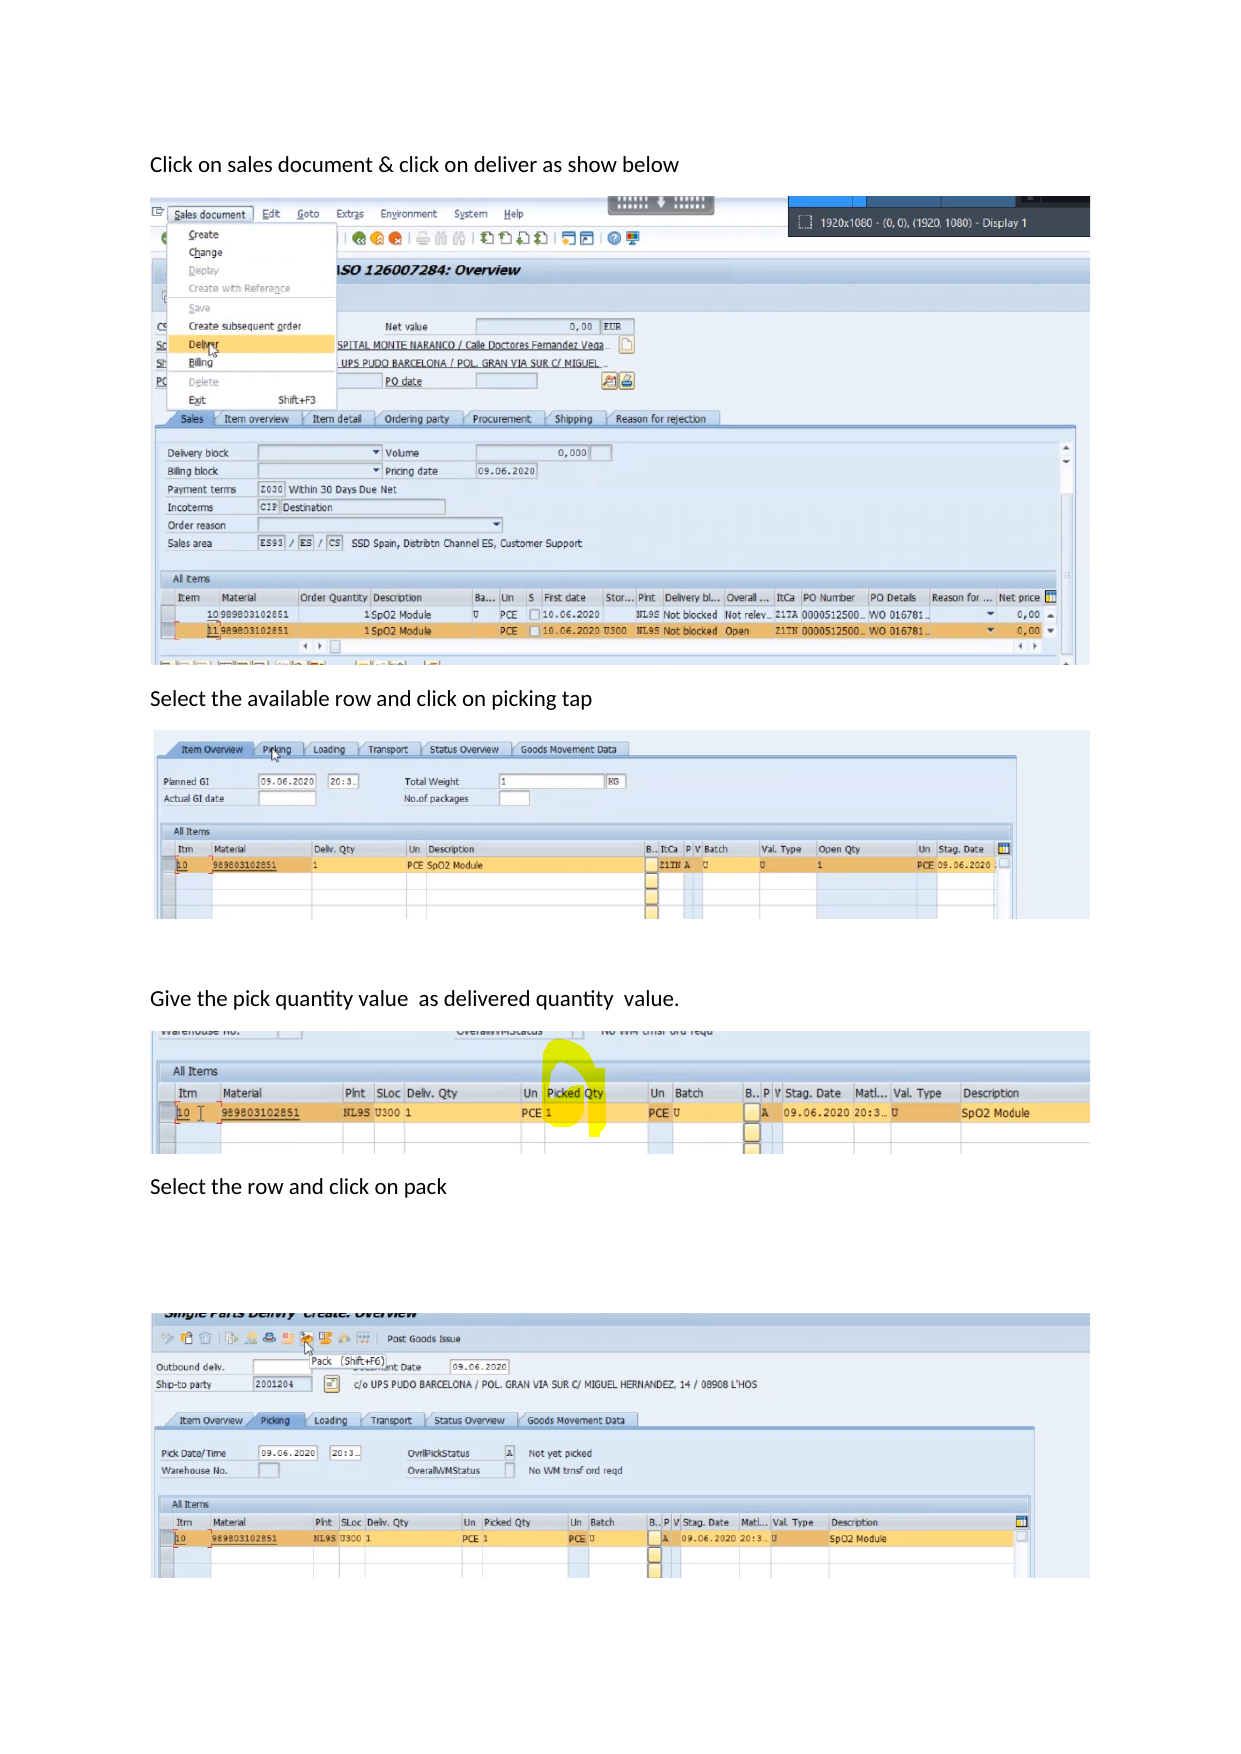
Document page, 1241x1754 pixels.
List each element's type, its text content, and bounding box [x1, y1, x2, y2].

text Give the pick quantity value as delivered quantity value. [150, 984, 1090, 1012]
text Select the available row and click on picking tap [150, 684, 1090, 712]
picture [150, 1313, 1091, 1578]
picture [150, 196, 1091, 665]
picture [150, 730, 1091, 919]
text Click on sales document & click on deliver as show below [150, 150, 1090, 178]
picture [150, 1031, 1091, 1154]
text Select the row and click on pack [150, 1172, 1090, 1201]
